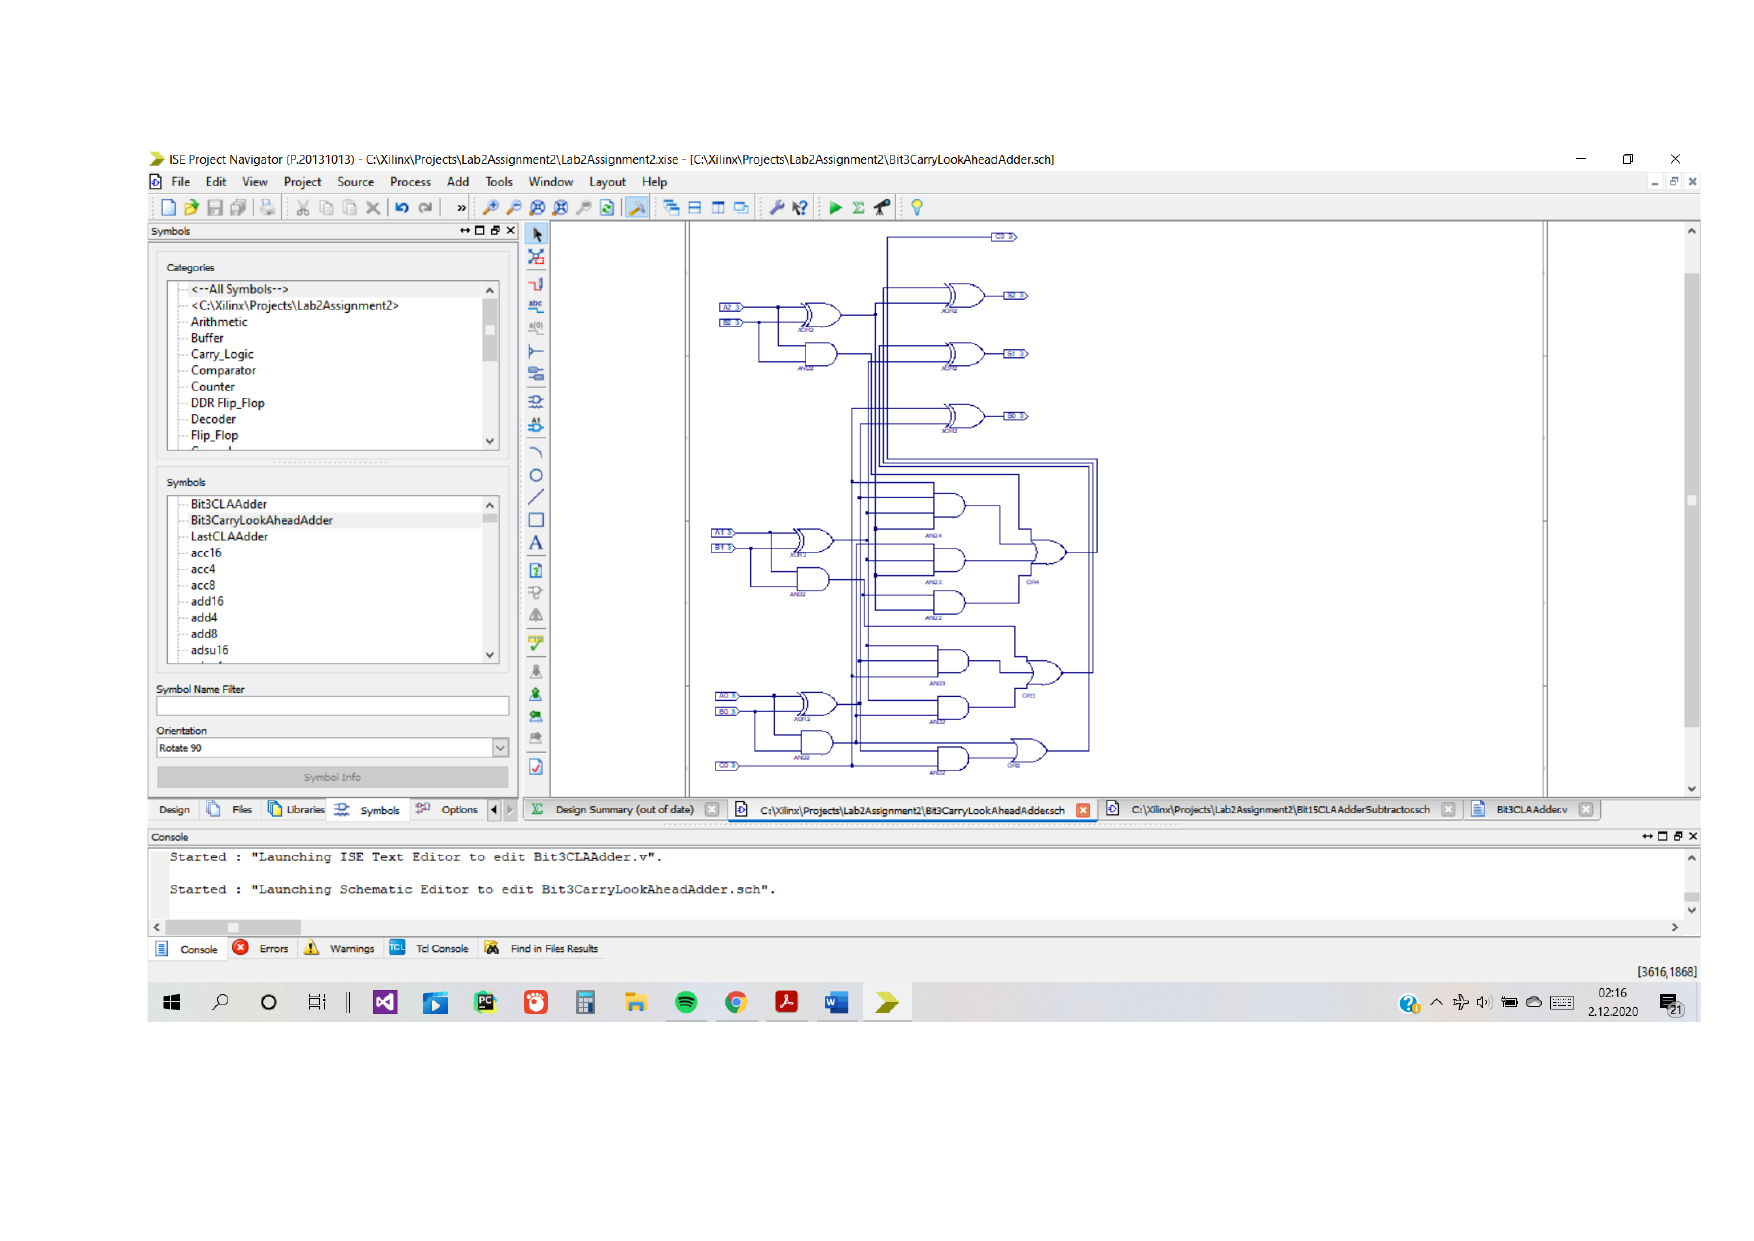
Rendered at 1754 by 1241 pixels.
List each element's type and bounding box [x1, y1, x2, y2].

picture [147, 147, 1701, 1022]
